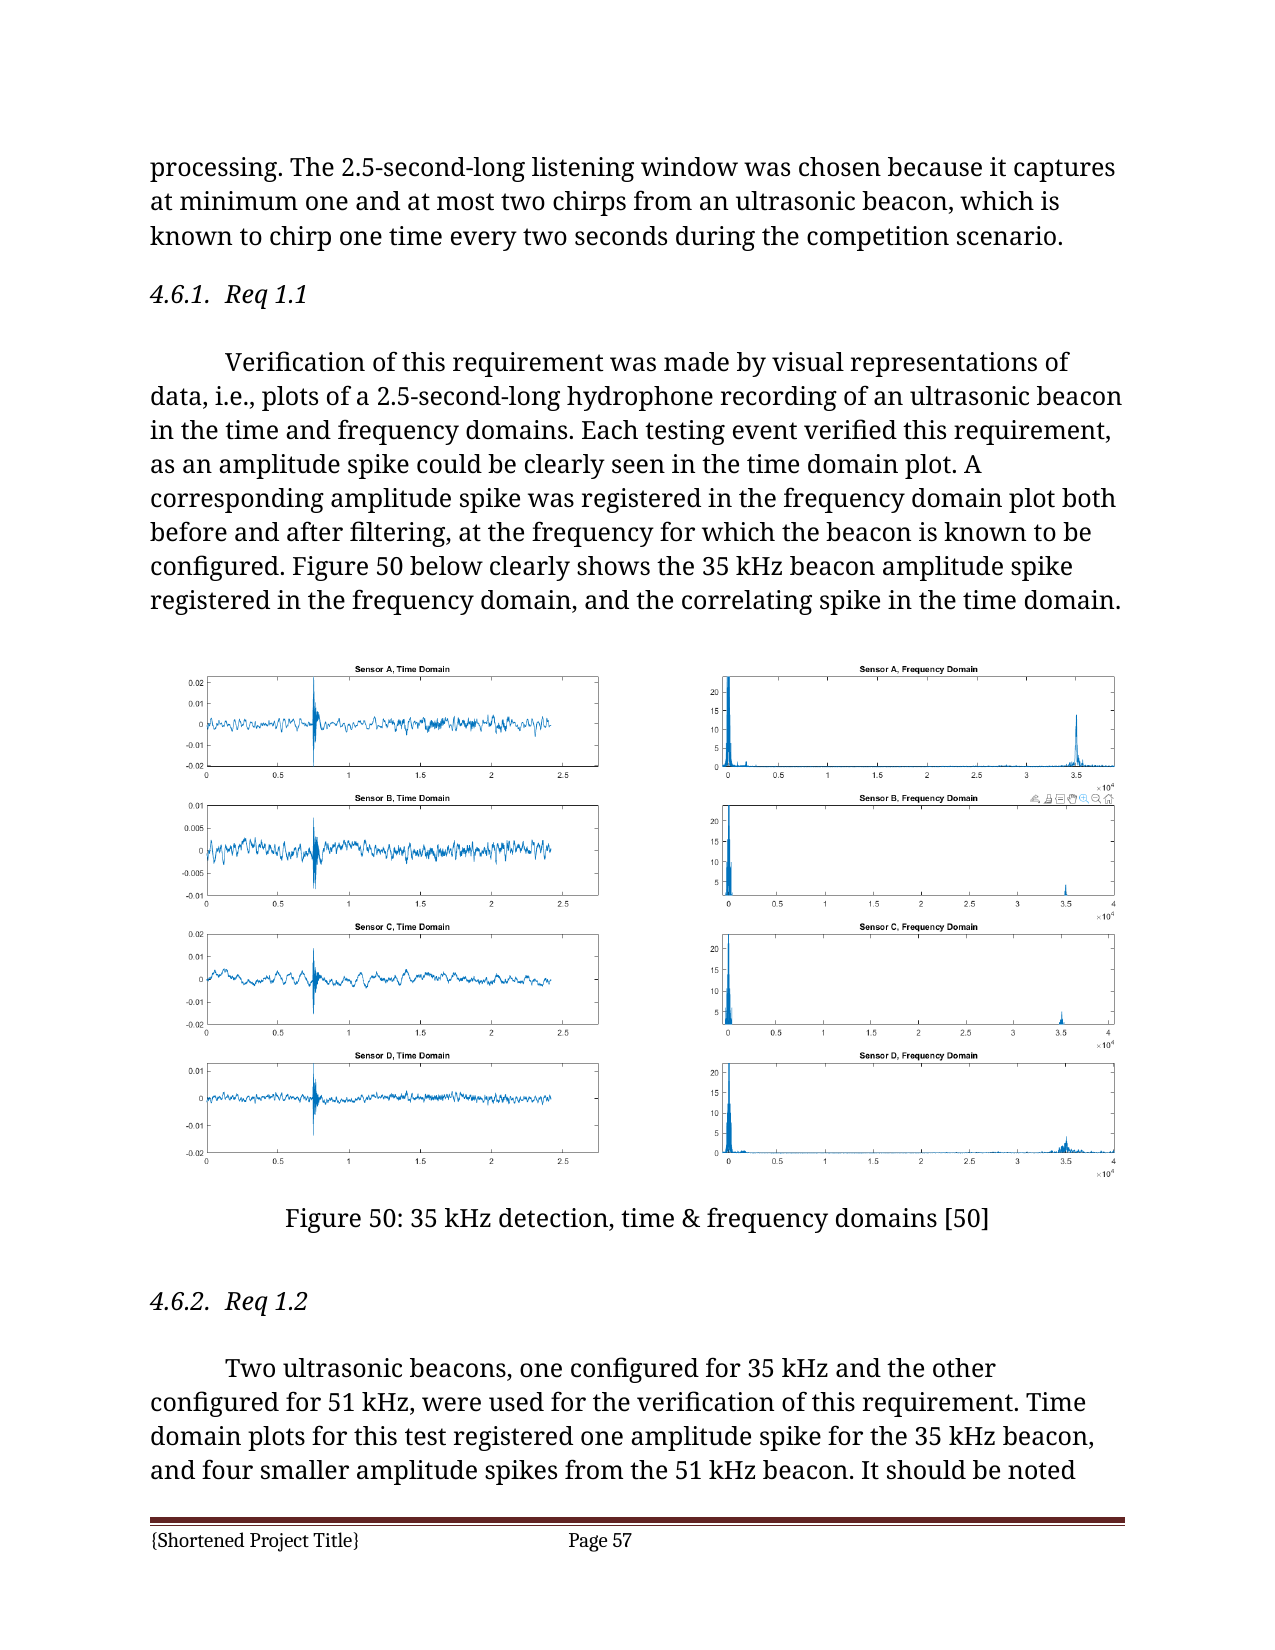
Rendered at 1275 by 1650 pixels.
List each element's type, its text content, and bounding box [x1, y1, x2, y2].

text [150, 150, 1125, 252]
subtitle Req 1.1 [150, 277, 1125, 311]
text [150, 1351, 1125, 1487]
text Verification of this requirement was made by visual representations of data, i.e., plots of a 2.5-second-long hydrophone recording of an ultrasonic beacon in the time and frequency domains. Each testing event verified this requirement, as an amplitude spike could be clearly seen in the time domain plot. A corresponding amplitude spike was registered in the frequency domain plot both before and after filtering, at the frequency for which the beacon is known to be configured. Figure 50 below clearly shows the 35 kHz beacon amplitude spike registered in the frequency domain, and the correlating spike in the time domain. [150, 344, 1125, 617]
subtitle Req 1.2 [150, 1283, 1125, 1318]
text Figure 50: 35 kHz detection, time & frequency domains [50] [150, 651, 1125, 1234]
